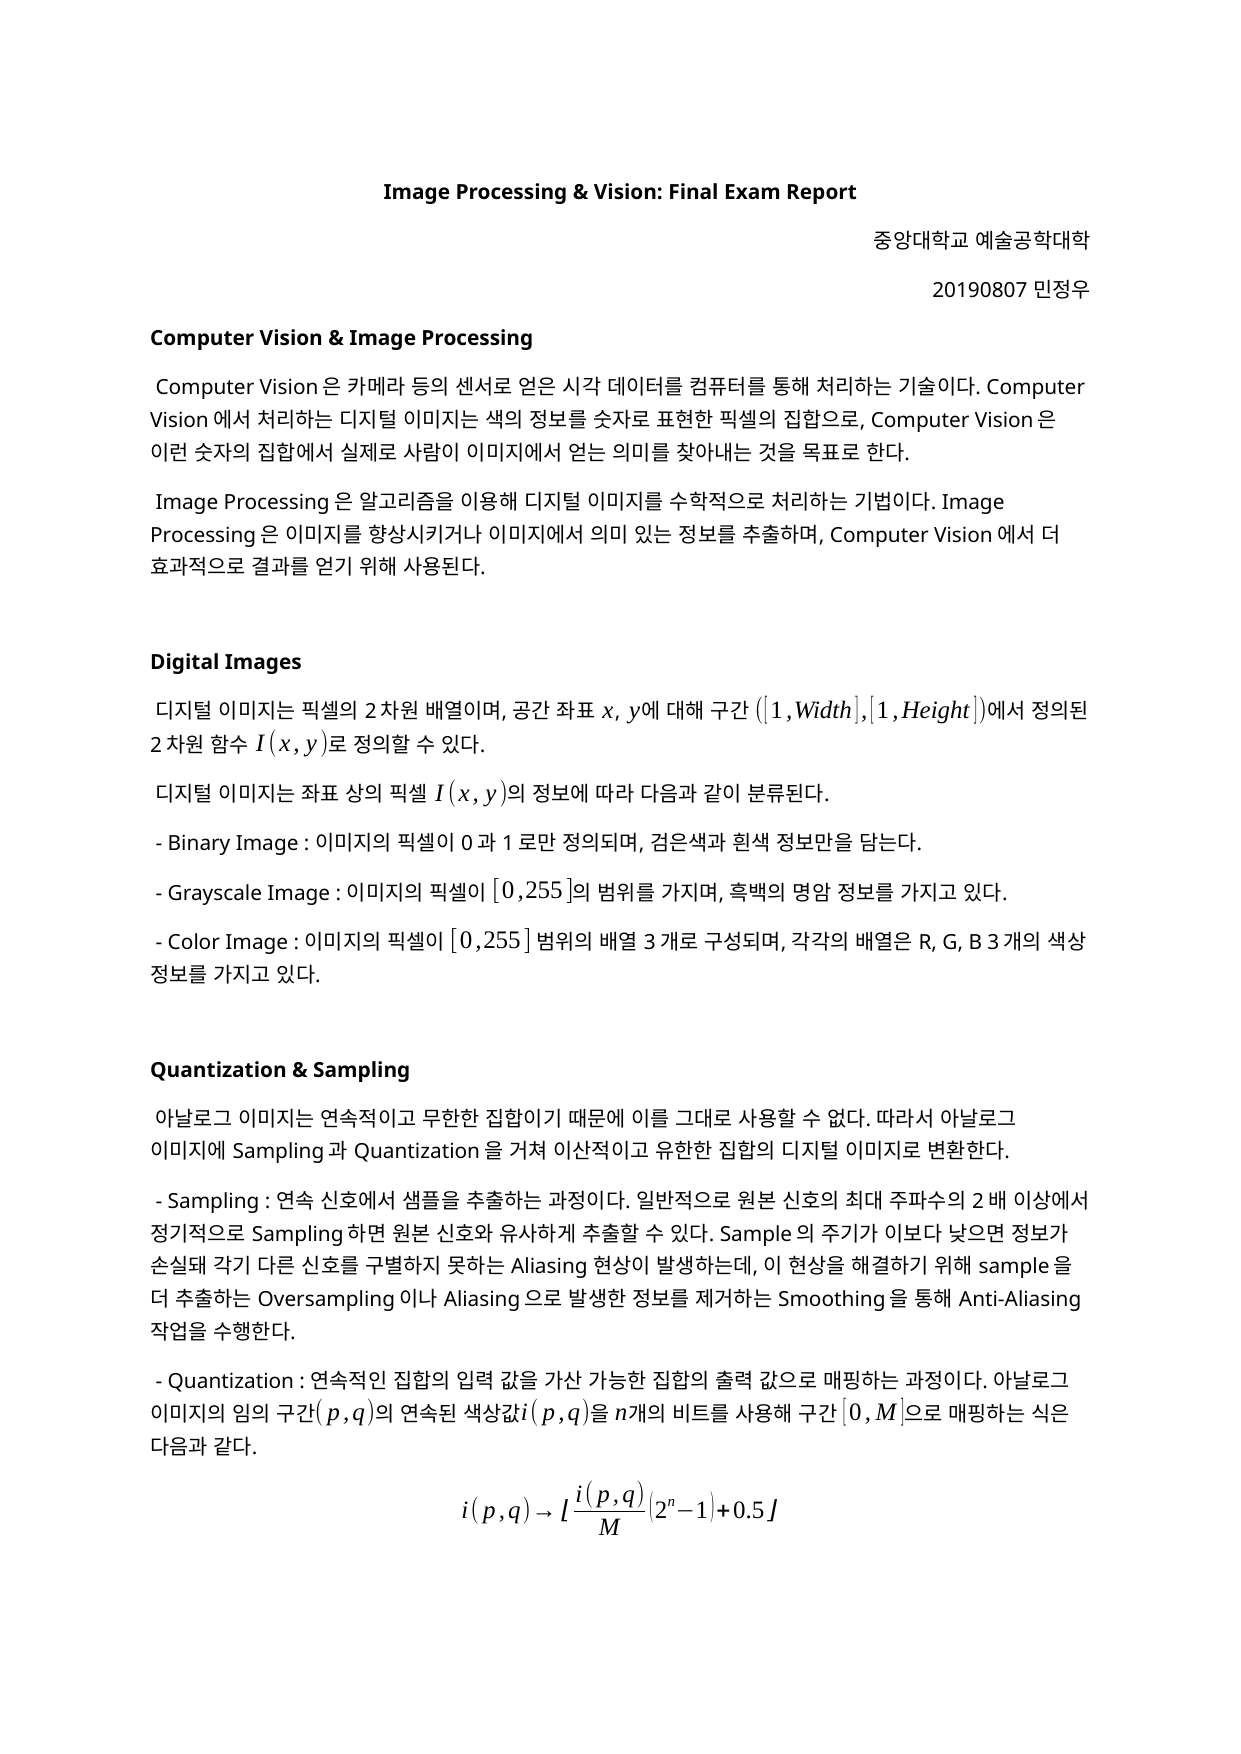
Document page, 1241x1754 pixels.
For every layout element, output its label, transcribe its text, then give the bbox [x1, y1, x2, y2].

text 중앙대학교 예술공학대학 [150, 224, 1090, 255]
text 20190807 민정우 [150, 274, 1090, 304]
text - Binary Image : 이미지의 픽셀이 0과 1로만 정의되며, 검은색과 흰색 정보만을 담는다. [150, 827, 1090, 857]
text Computer Vision은 카메라 등의 센서로 얻은 시각 데이터를 컴퓨터를 통해 처리하는 기술이다. Computer Vision에서 처리하는 디지털 이미지는 색의 정보를 숫자로 표현한 픽셀의 집합으로, Computer Vision은 이런 숫자의 집합에서 실제로 사람이 이미지에서 얻는 의미를 찾아내는 것을 목표로 한다. [150, 370, 1090, 466]
text Image Processing & Vision: Final Exam Report [150, 177, 1090, 206]
text Digital Images [150, 647, 1090, 676]
text 디지털 이미지는 좌표 상의 픽셀 의 정보에 따라 다음과 같이 분류된다. [150, 777, 1090, 807]
text 디지털 이미지는 픽셀의 2차원 배열이며, 공간 좌표 , 에 대해 구간 에서 정의된 2차원 함수 로 정의할 수 있다. [150, 694, 1090, 758]
text - Quantization : 연속적인 집합의 입력 값을 가산 가능한 집합의 출력 값으로 매핑하는 과정이다. 아날로그 이미지의 임의 구간의 연속된 색상값을 개의 비트를 사용해 구간 으로 매핑하는 식은 다음과 같다. [150, 1364, 1090, 1460]
text - Sampling : 연속 신호에서 샘플을 추출하는 과정이다. 일반적으로 원본 신호의 최대 주파수의 2배 이상에서 정기적으로 Sampling하면 원본 신호와 유사하게 추출할 수 있다. Sample의 주기가 이보다 낮으면 정보가 손실돼 각기 다른 신호를 구별하지 못하는 Aliasing 현상이 발생하는데, 이 현상을 해결하기 위해 sample을 더 추출하는 Oversampling이나 Aliasing으로 발생한 정보를 제거하는 Smoothing을 통해 Anti-Aliasing 작업을 수행한다. [150, 1184, 1090, 1345]
text Computer Vision & Image Processing [150, 323, 1090, 352]
text Image Processing은 알고리즘을 이용해 디지털 이미지를 수학적으로 처리하는 기법이다. Image Processing은 이미지를 향상시키거나 이미지에서 의미 있는 정보를 추출하며, Computer Vision에서 더 효과적으로 결과를 얻기 위해 사용된다. [150, 485, 1090, 581]
text - Grayscale Image : 이미지의 픽셀이 의 범위를 가지며, 흑백의 명암 정보를 가지고 있다. [150, 876, 1090, 906]
text - Color Image : 이미지의 픽셀이 범위의 배열 3개로 구성되며, 각각의 배열은 R, G, B 3개의 색상 정보를 가지고 있다. [150, 925, 1090, 988]
text 아날로그 이미지는 연속적이고 무한한 집합이기 때문에 이를 그대로 사용할 수 없다. 따라서 아날로그 이미지에 Sampling과 Quantization을 거쳐 이산적이고 유한한 집합의 디지털 이미지로 변환한다. [150, 1102, 1090, 1165]
text Quantization & Sampling [150, 1055, 1090, 1083]
